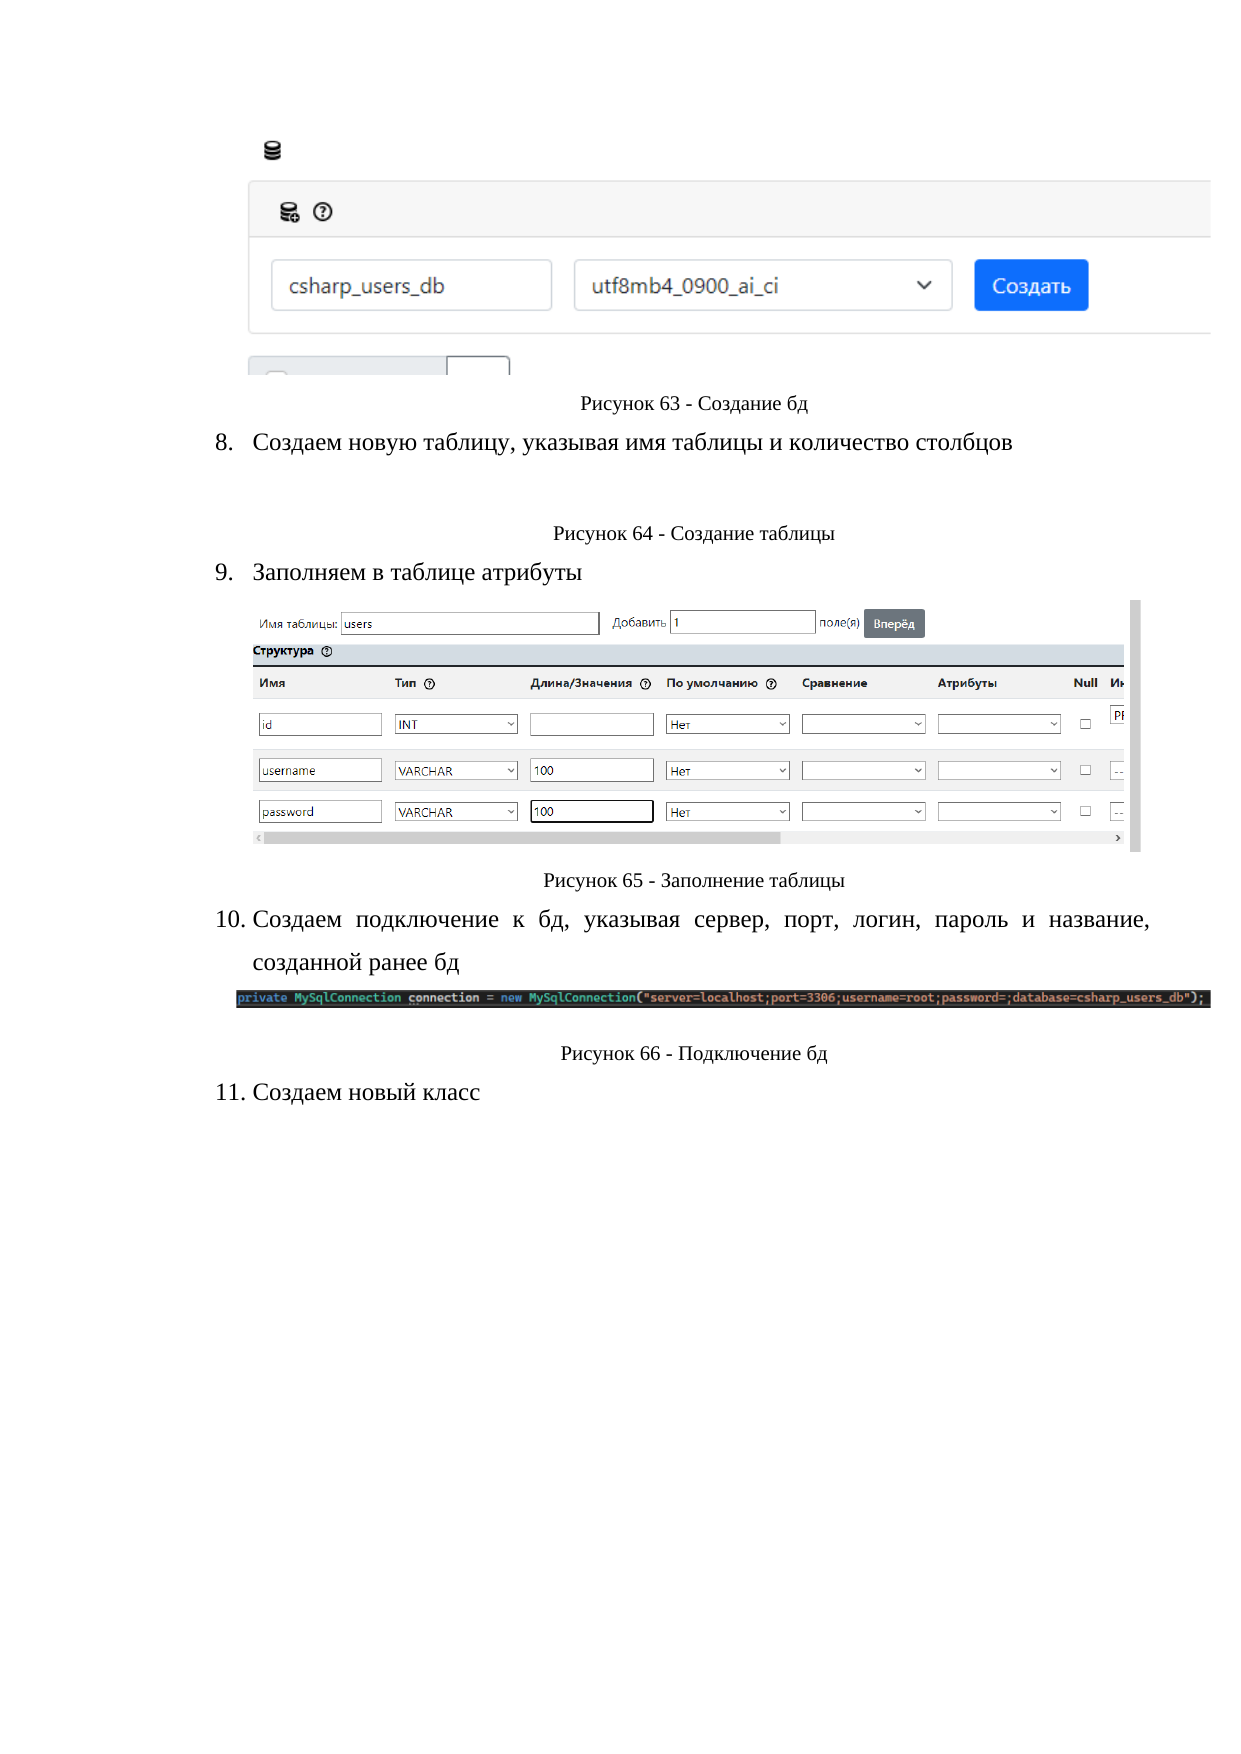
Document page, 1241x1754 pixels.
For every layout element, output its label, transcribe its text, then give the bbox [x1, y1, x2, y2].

text Рисунок 64 - Создание таблицы [177, 521, 1152, 545]
picture [236, 990, 1211, 1008]
list Создаем подключение к бд, указывая сервер, порт, логин, пароль и название, созданной ранее бд [215, 904, 1152, 976]
list Создаем новый класс [215, 1077, 1152, 1105]
list Создаем новую таблицу, указывая имя таблицы и количество столбцов [215, 427, 1152, 456]
text Рисунок 63 - Создание бд [177, 391, 1152, 415]
text Рисунок 65 - Заполнение таблицы [177, 868, 1152, 892]
picture [236, 118, 1211, 375]
picture [247, 600, 1141, 852]
text Рисунок 66 - Подключение бд [177, 1041, 1152, 1065]
list Заполняем в таблице атрибуты [215, 557, 1152, 586]
